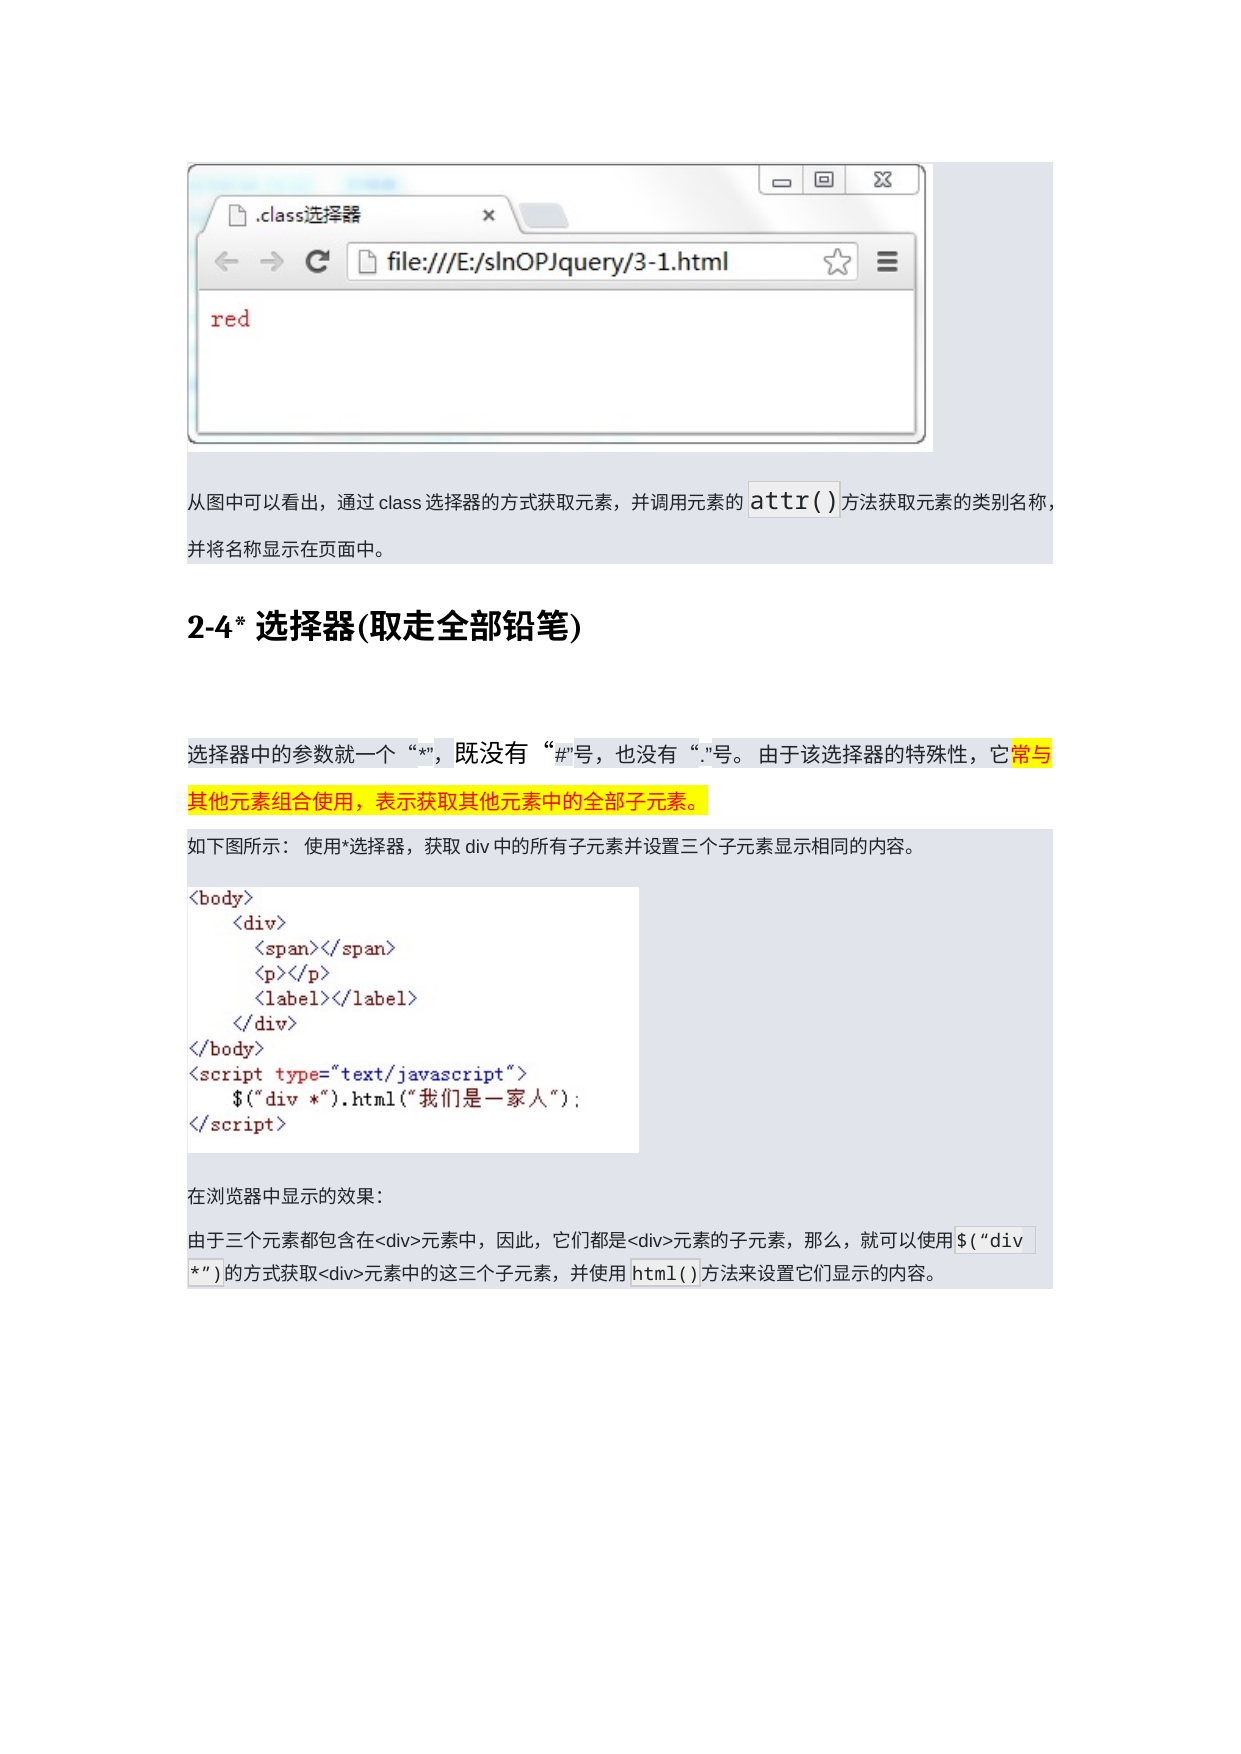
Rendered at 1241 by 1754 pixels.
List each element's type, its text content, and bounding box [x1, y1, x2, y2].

text 在浏览器中显示的效果： [187, 1179, 1053, 1211]
text 选择器中的参数就一个“*”，既没有“#”号，也没有“.”号。 由于该选择器的特殊性，它常与其他元素组合使用，表示获取其他元素中的全部子元素。 [187, 719, 1053, 816]
text 从图中可以看出，通过class选择器的方式获取元素，并调用元素的attr()方法获取元素的类别名称，并将名称显示在页面中。 [187, 467, 1053, 564]
text 如下图所示： 使用*选择器，获取div中的所有子元素并设置三个子元素显示相同的内容。 [187, 829, 1053, 861]
subtitle 2-4* 选择器(取走全部铅笔) [187, 592, 1053, 657]
picture [187, 887, 639, 1153]
picture [187, 164, 934, 452]
text 由于三个元素都包含在<div>元素中，因此，它们都是<div>元素的子元素，那么，就可以使用$(“div *”)的方式获取<div>元素中的这三个子元素，并使用html()方法来设置它们显示的内容。 [187, 1224, 1053, 1289]
